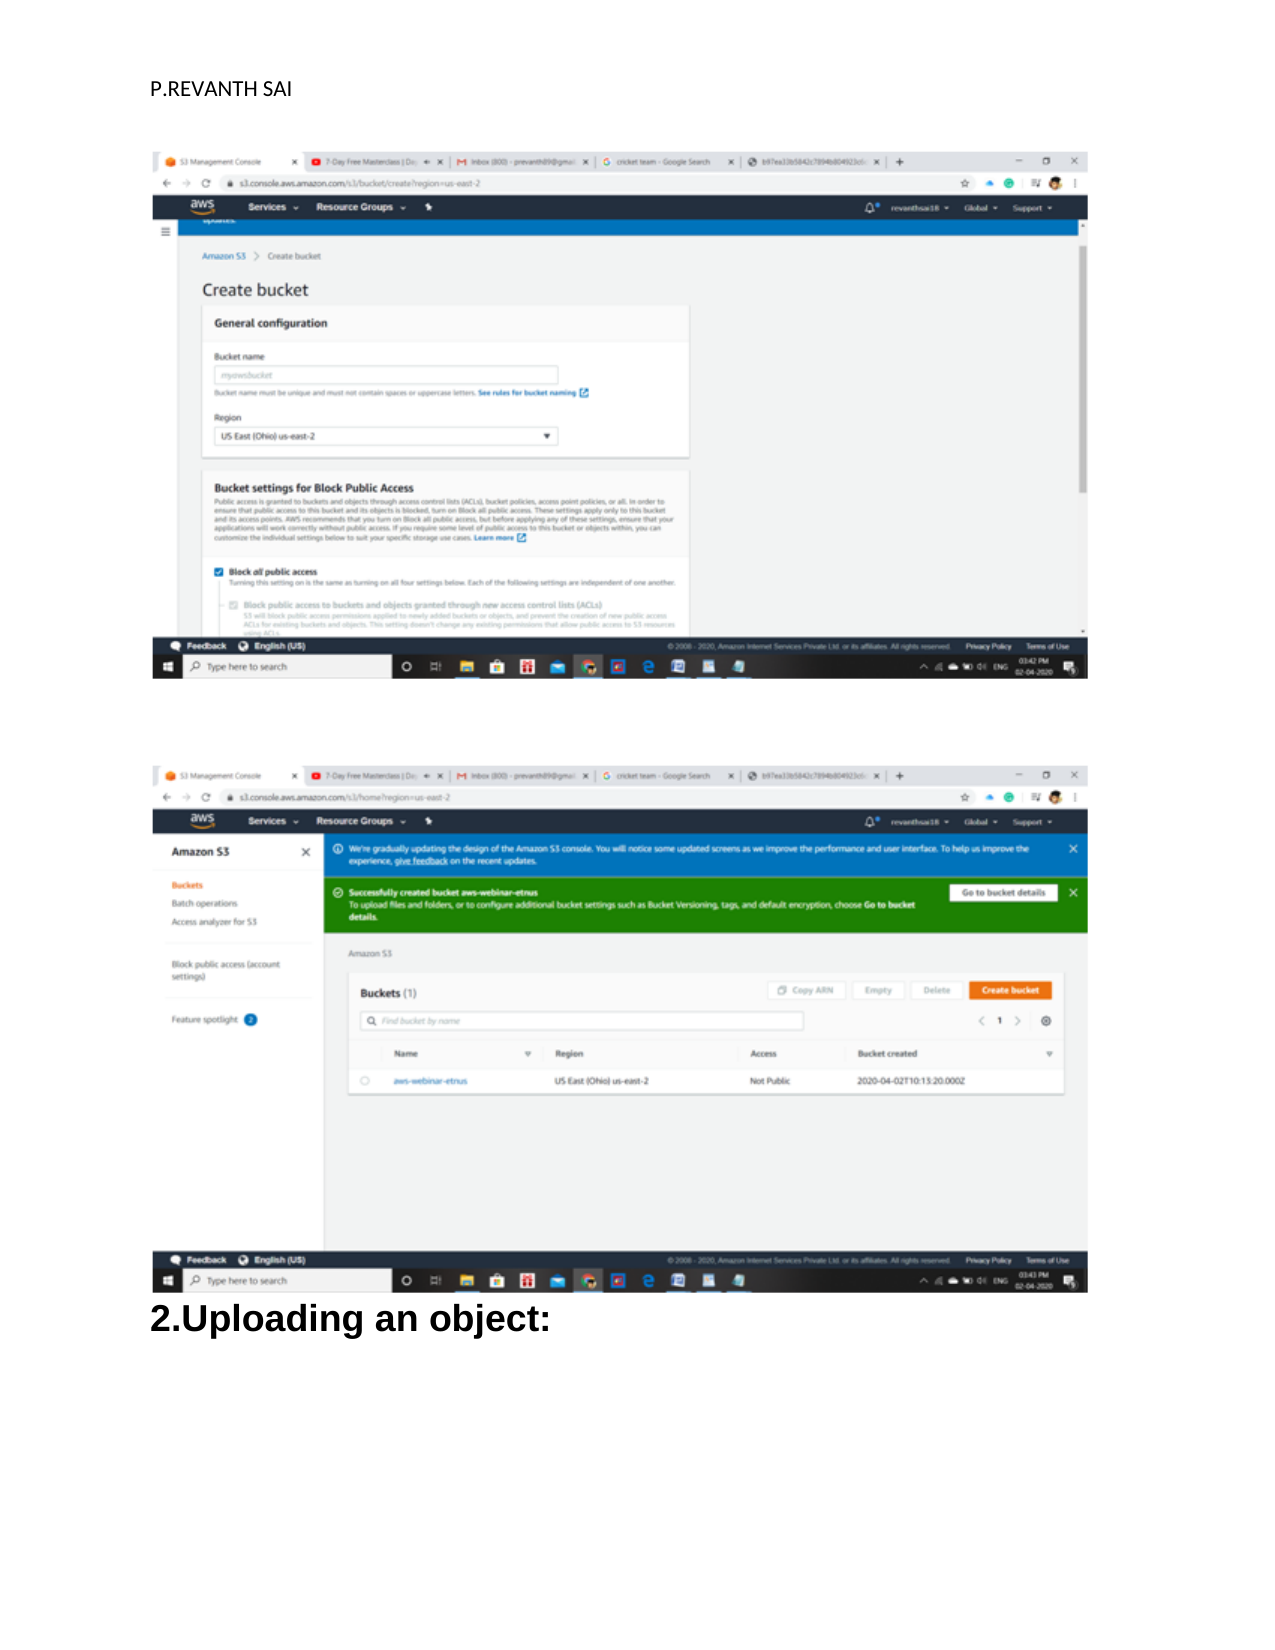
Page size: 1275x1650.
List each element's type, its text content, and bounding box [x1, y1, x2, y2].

text 2.Uploading an object: [150, 1296, 1125, 1339]
picture [150, 763, 1091, 1296]
picture [150, 150, 1091, 682]
